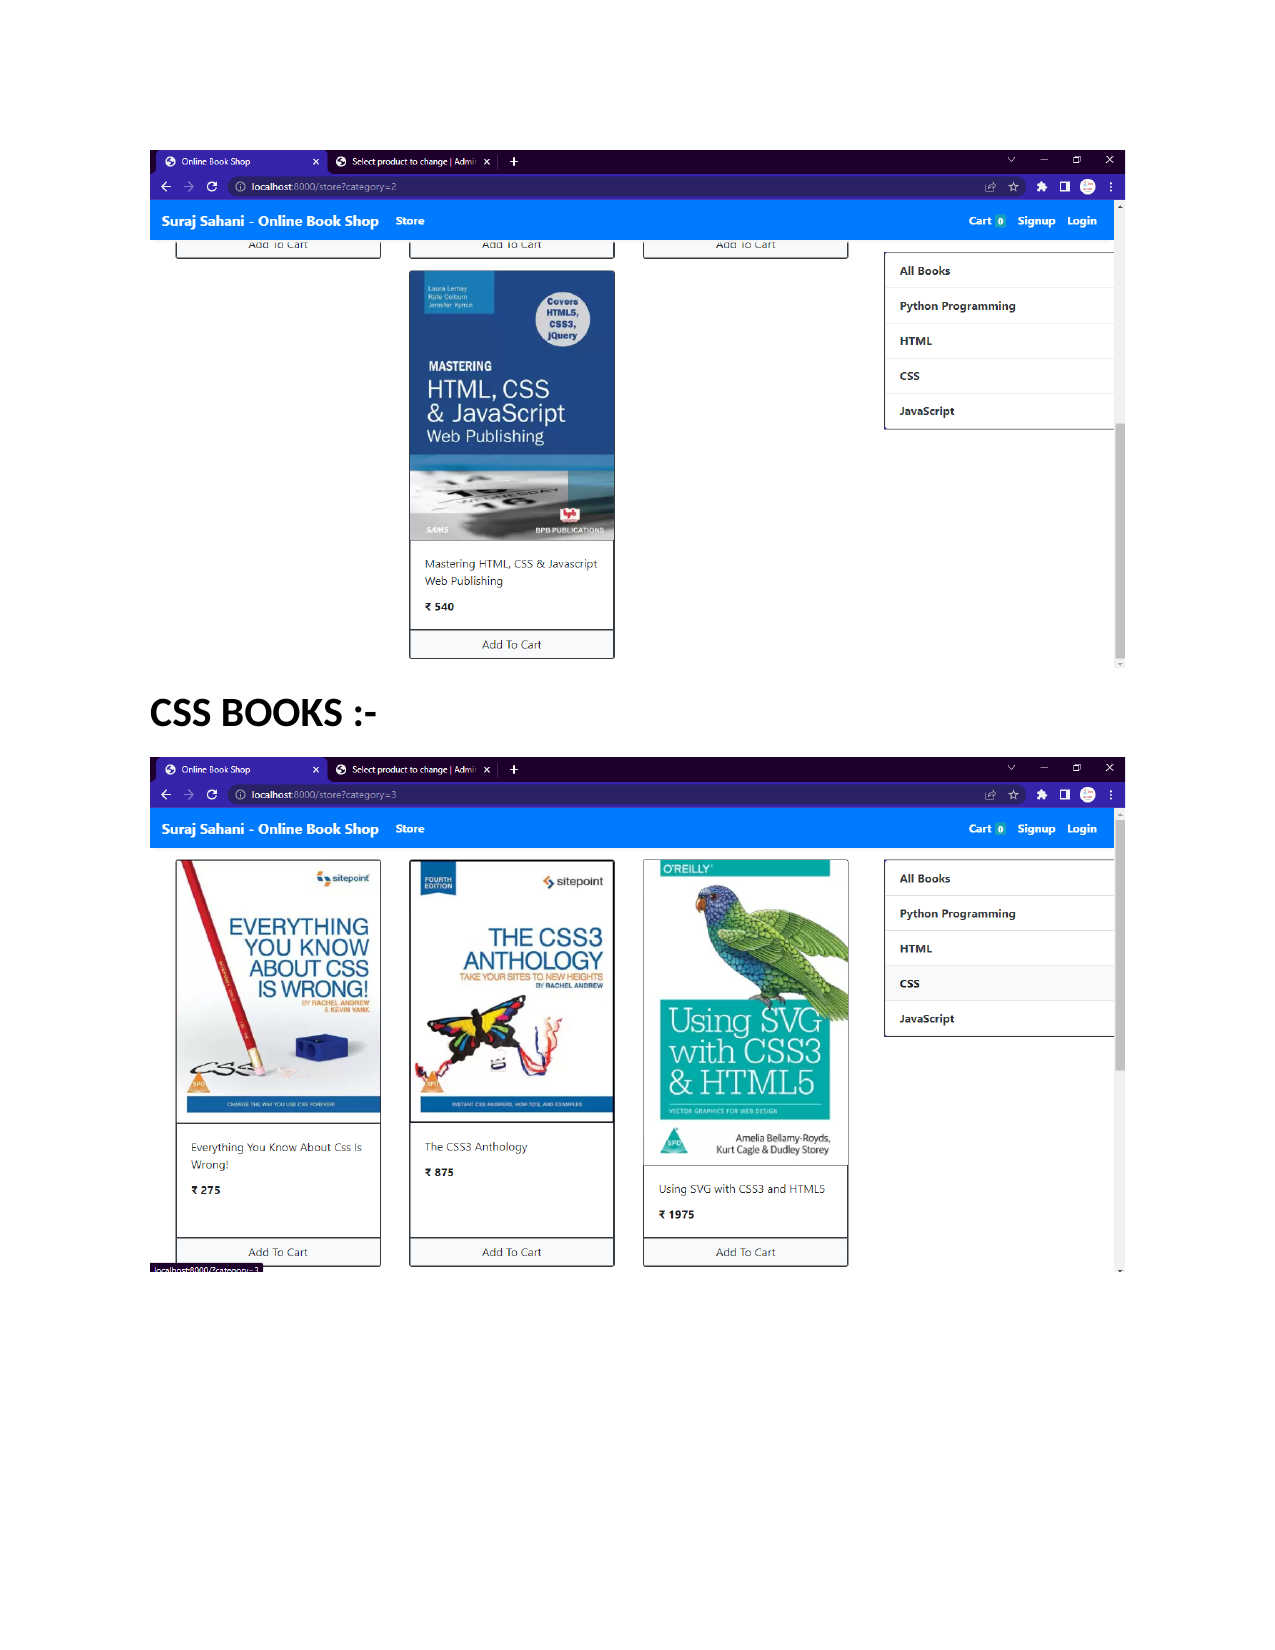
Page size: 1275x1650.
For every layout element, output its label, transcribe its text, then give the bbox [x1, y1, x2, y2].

text CSS BOOKS :- [150, 686, 1125, 737]
picture [150, 757, 1125, 1272]
picture [150, 150, 1125, 668]
